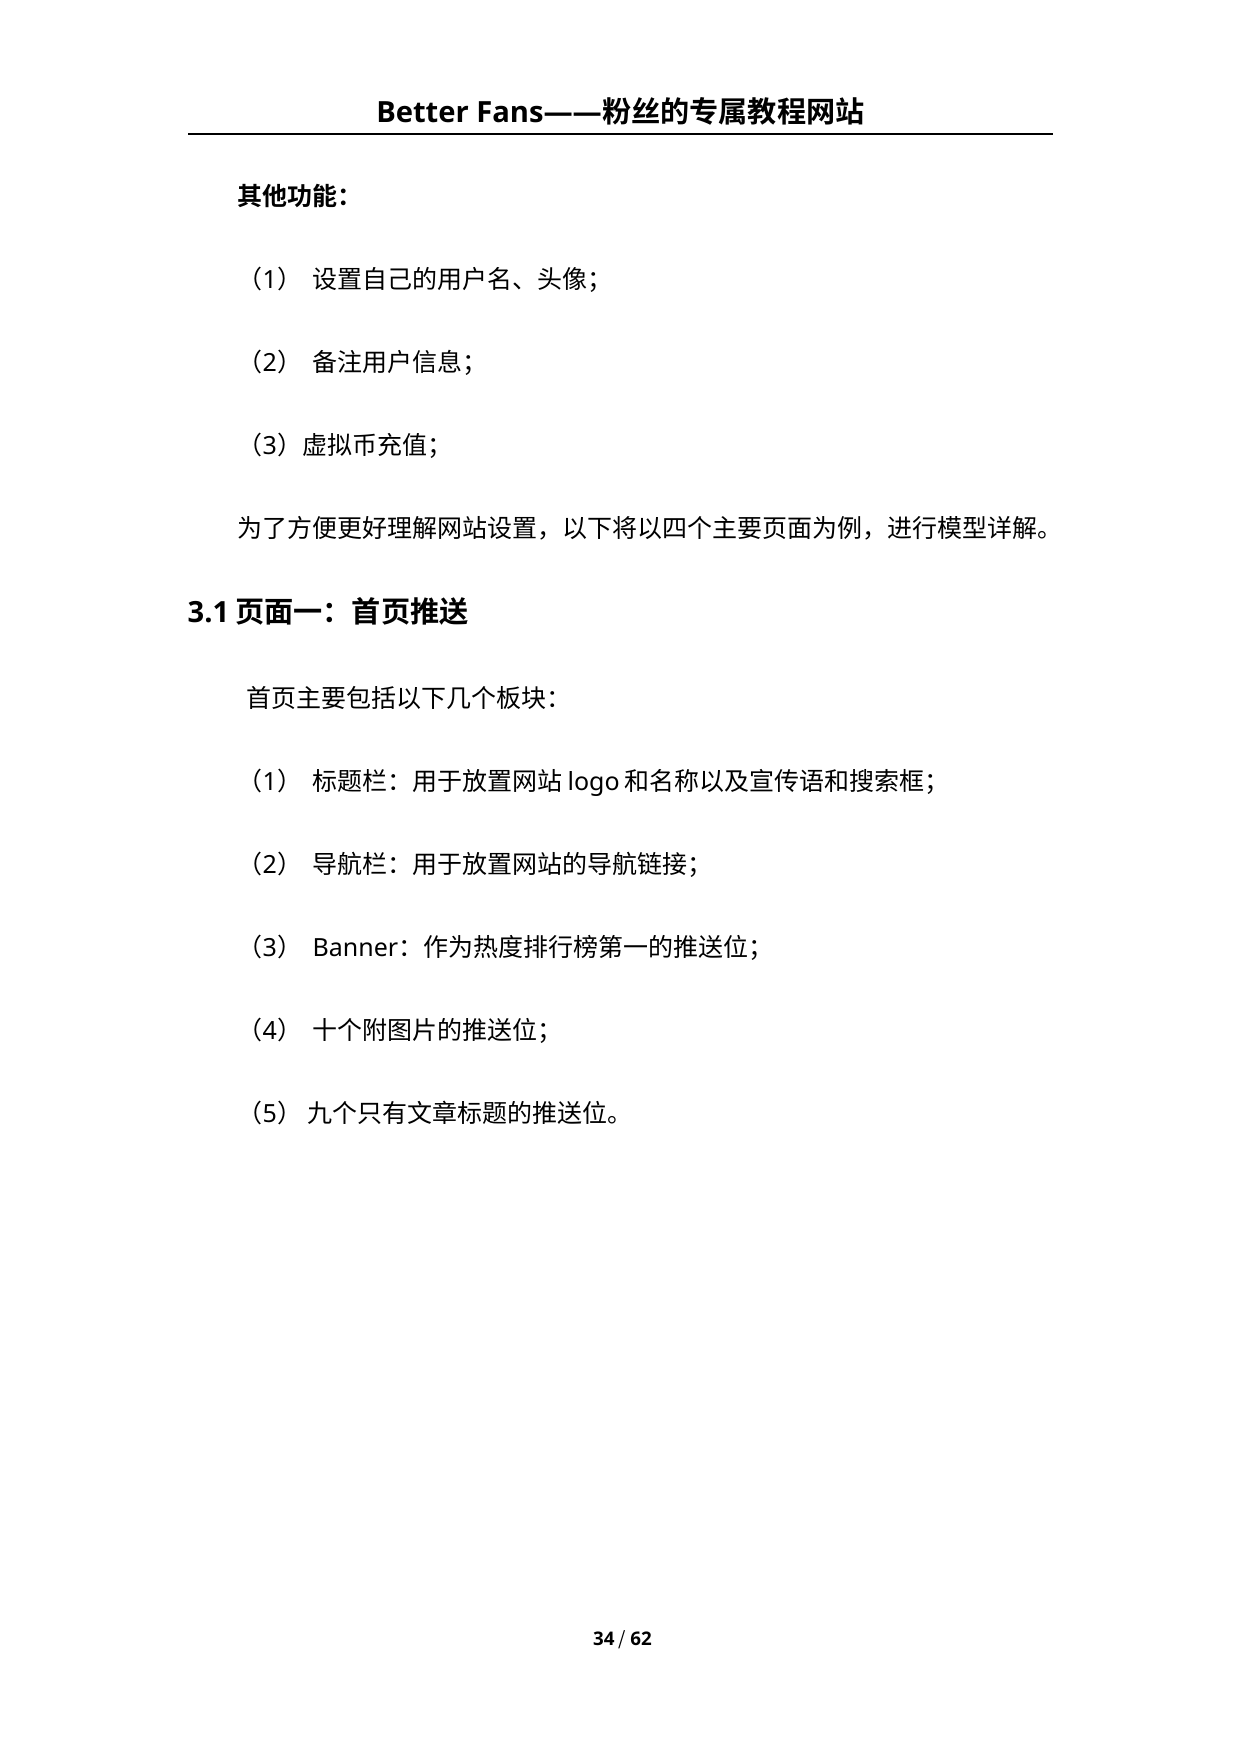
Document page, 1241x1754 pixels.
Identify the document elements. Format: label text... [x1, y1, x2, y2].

text （5） 九个只有文章标题的推送位。 [187, 1079, 1053, 1144]
list 首页主要包括以下几个板块： [247, 664, 1053, 729]
text 为了方便更好理解网站设置，以下将以四个主要页面为例，进行模型详解。 [187, 494, 1053, 559]
list 十个附图片的推送位； [237, 996, 1053, 1061]
list 备注用户信息； [237, 328, 1053, 393]
list 标题栏：用于放置网站logo和名称以及宣传语和搜索框； [237, 747, 1053, 812]
list Banner：作为热度排行榜第一的推送位； [237, 913, 1053, 978]
text （3）虚拟币充值； [187, 411, 1053, 476]
text 其他功能： [187, 162, 1053, 227]
list 设置自己的用户名、头像； [237, 245, 1053, 310]
text 3.1页面一：首页推送 [187, 578, 1053, 643]
list 导航栏：用于放置网站的导航链接； [237, 830, 1053, 895]
